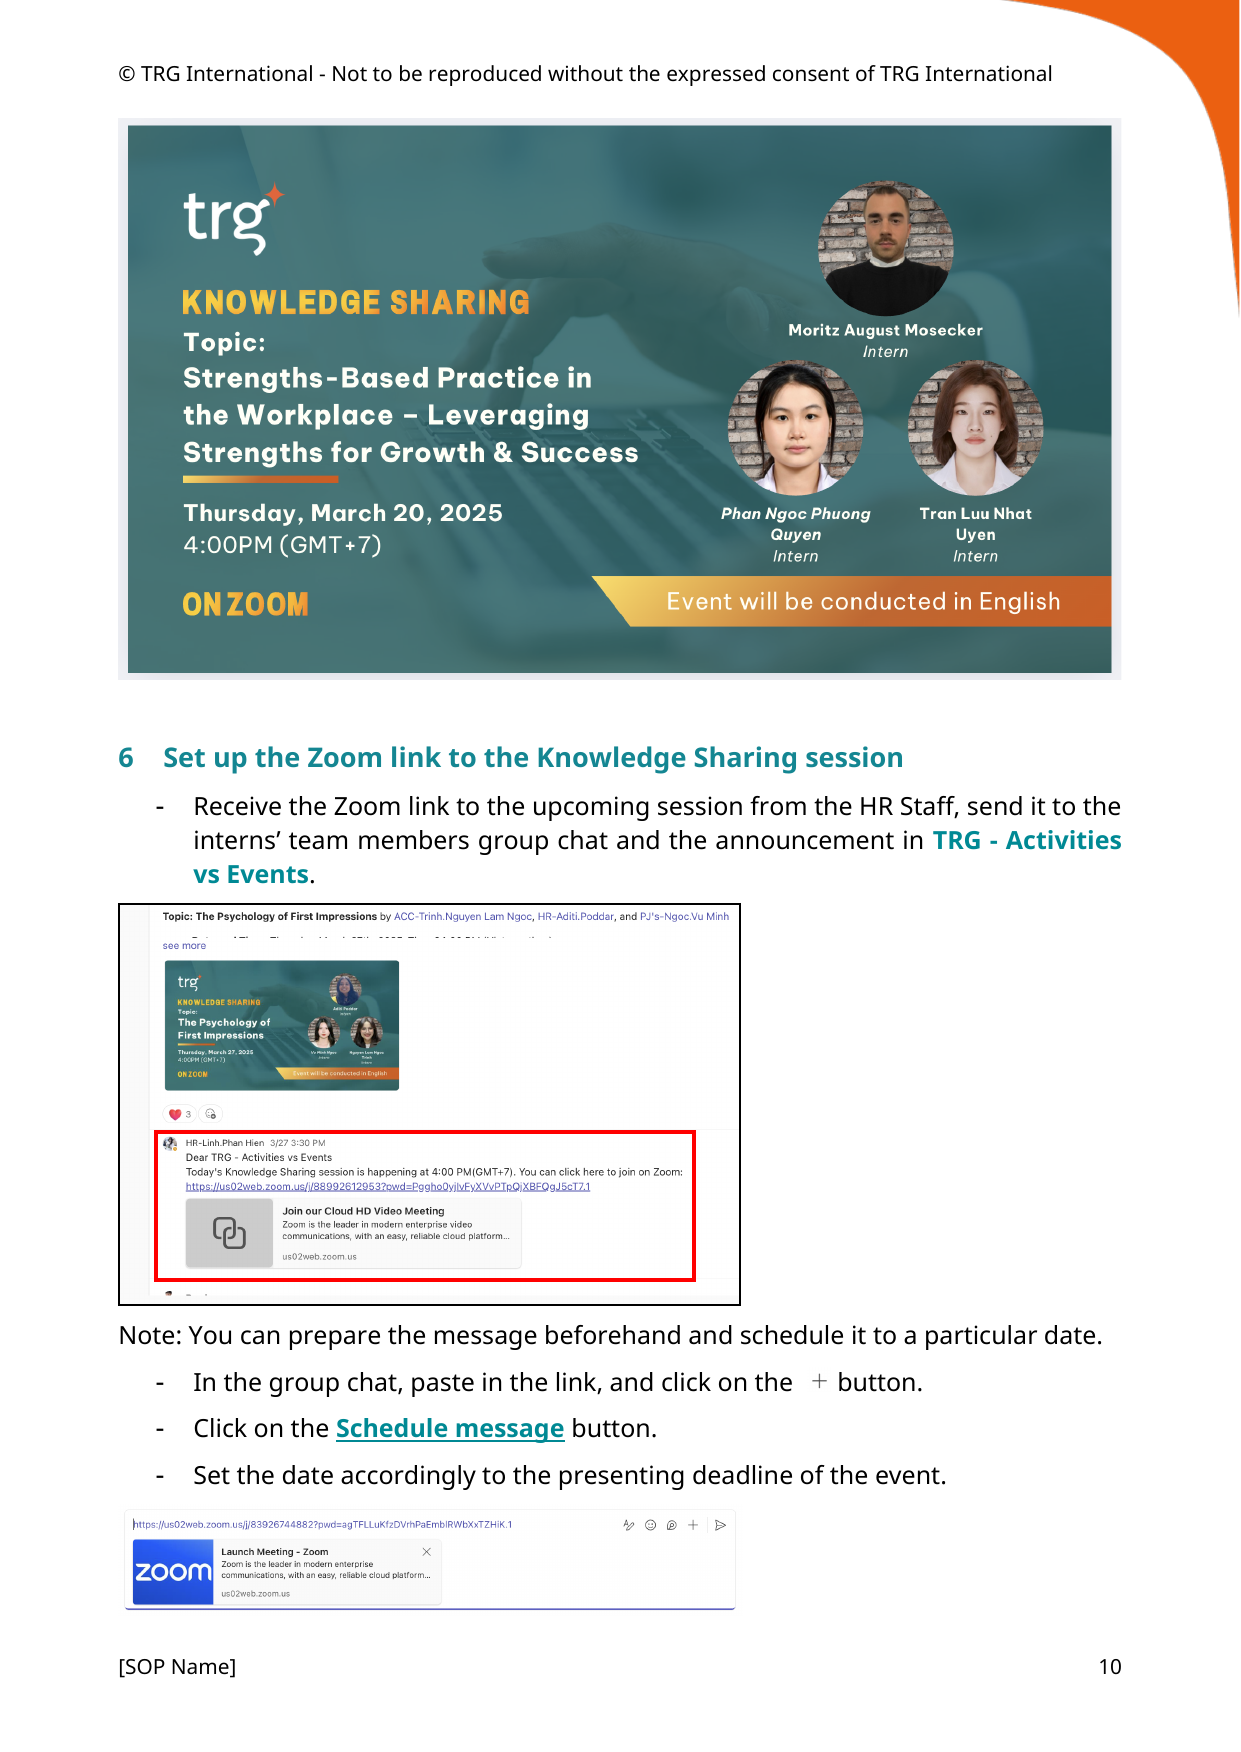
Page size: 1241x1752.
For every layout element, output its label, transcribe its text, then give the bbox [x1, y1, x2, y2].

picture [118, 1504, 743, 1616]
list In the group chat, paste in the link, and click on the button. [156, 1364, 1122, 1399]
text Note: You can prepare the message beforehand and schedule it to a particular date. [118, 1318, 1122, 1352]
picture [806, 1367, 831, 1392]
subtitle Set up the Zoom link to the Knowledge Sharing session [118, 739, 1122, 776]
list Click on the Schedule message button. [156, 1411, 1122, 1445]
picture [120, 905, 739, 1304]
list Receive the Zoom link to the upcoming session from the HR Staff, send it to the interns’ team members group chat and the announcement in TRG - Activities vs Events. [156, 788, 1122, 890]
list Set the date accordingly to the presenting deadline of the event. [156, 1458, 1122, 1492]
picture [118, 0, 1240, 680]
